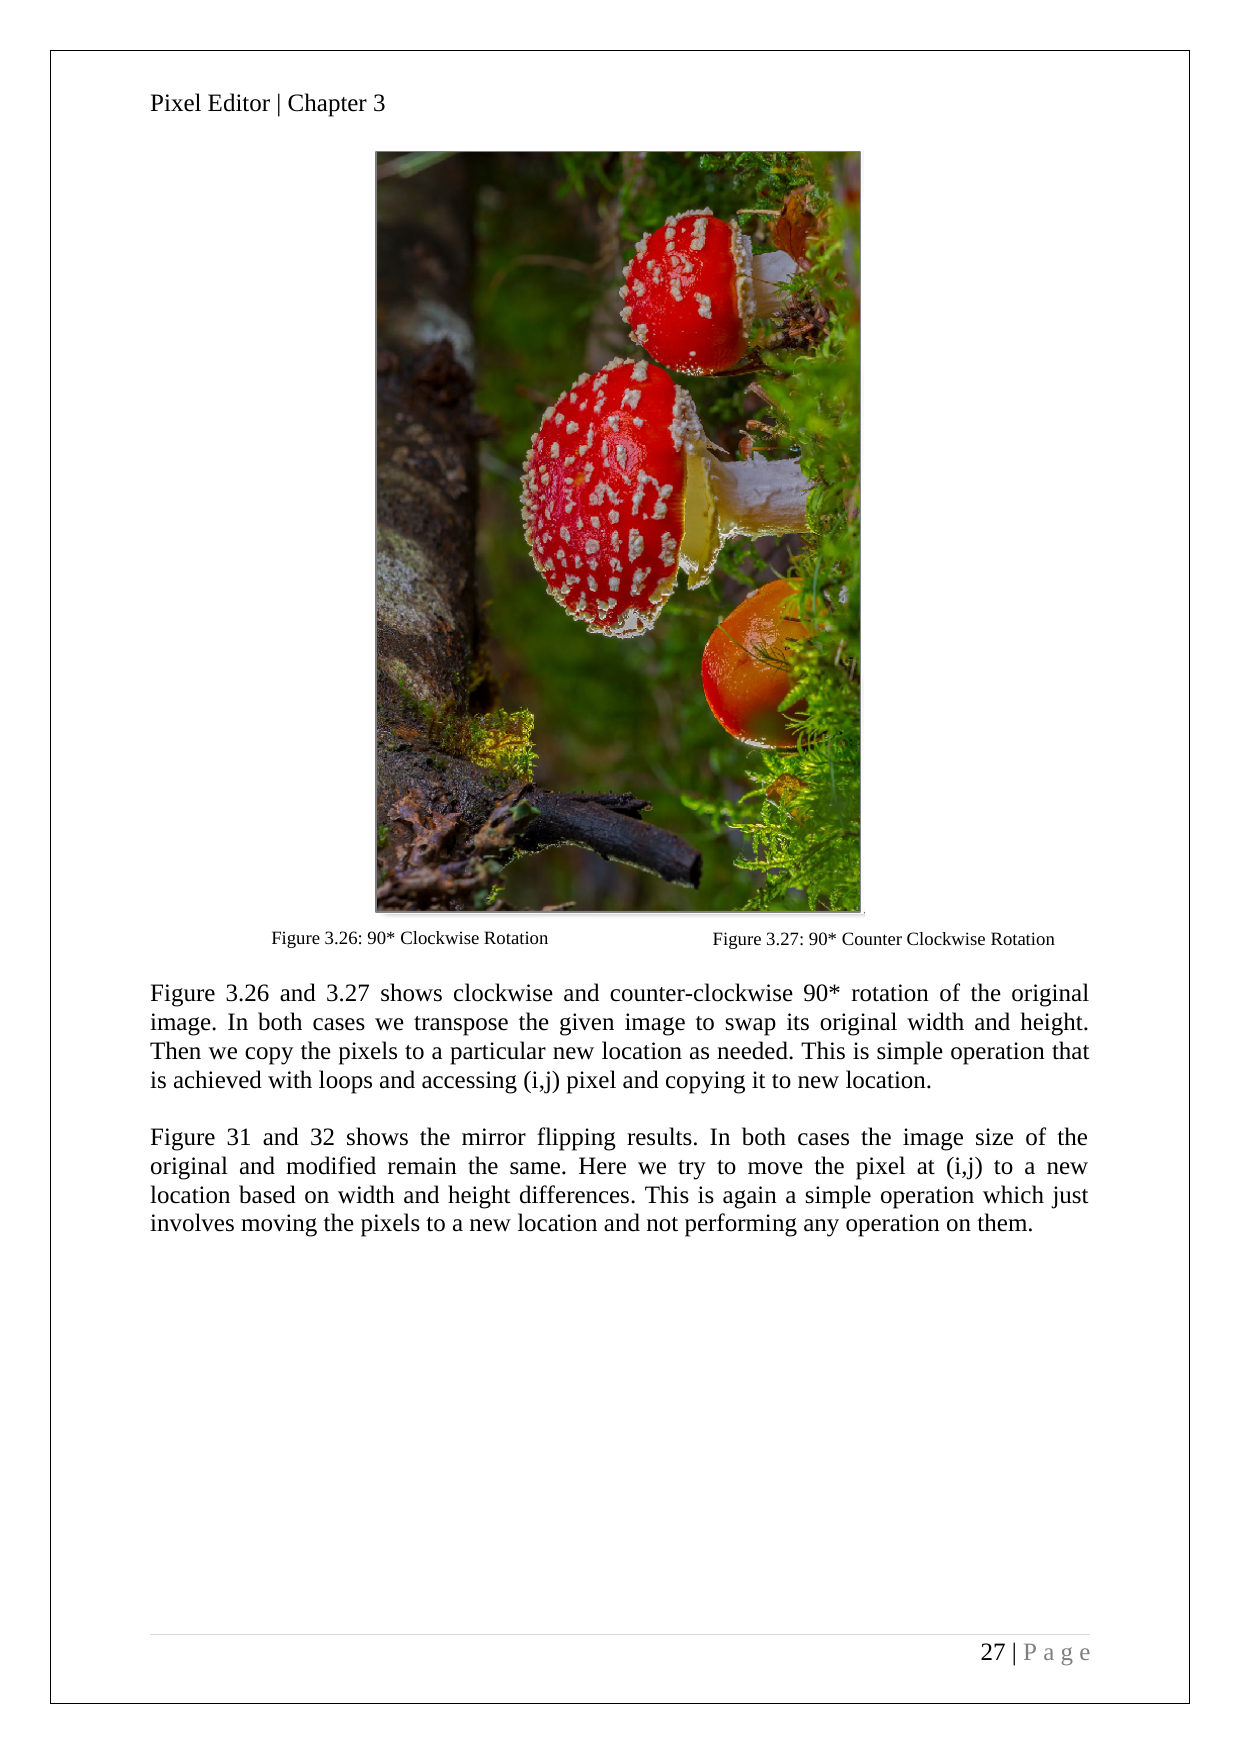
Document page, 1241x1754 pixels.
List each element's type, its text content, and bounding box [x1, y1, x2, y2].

text Figure 3.26 and 3.27 shows clockwise and counter-clockwise 90* rotation of the original image. In both cases we transpose the given image to swap its original width and height. Then we copy the pixels to a particular new location as needed. This is simple operation that is achieved with loops and accessing (i,j) pixel and copying it to new location. [150, 978, 1090, 1093]
text Figure 3.27: 90* Counter Clockwise Rotation [150, 928, 1090, 950]
picture [375, 150, 865, 918]
text Figure 31 and 32 shows the mirror flipping results. In both cases the image size of the original and modified remain the same. Here we try to move the pixel at (i,j) to a new location based on width and height differences. This is again a simple operation which just involves moving the pixels to a new location and not performing any operation on them. [150, 1122, 1090, 1237]
